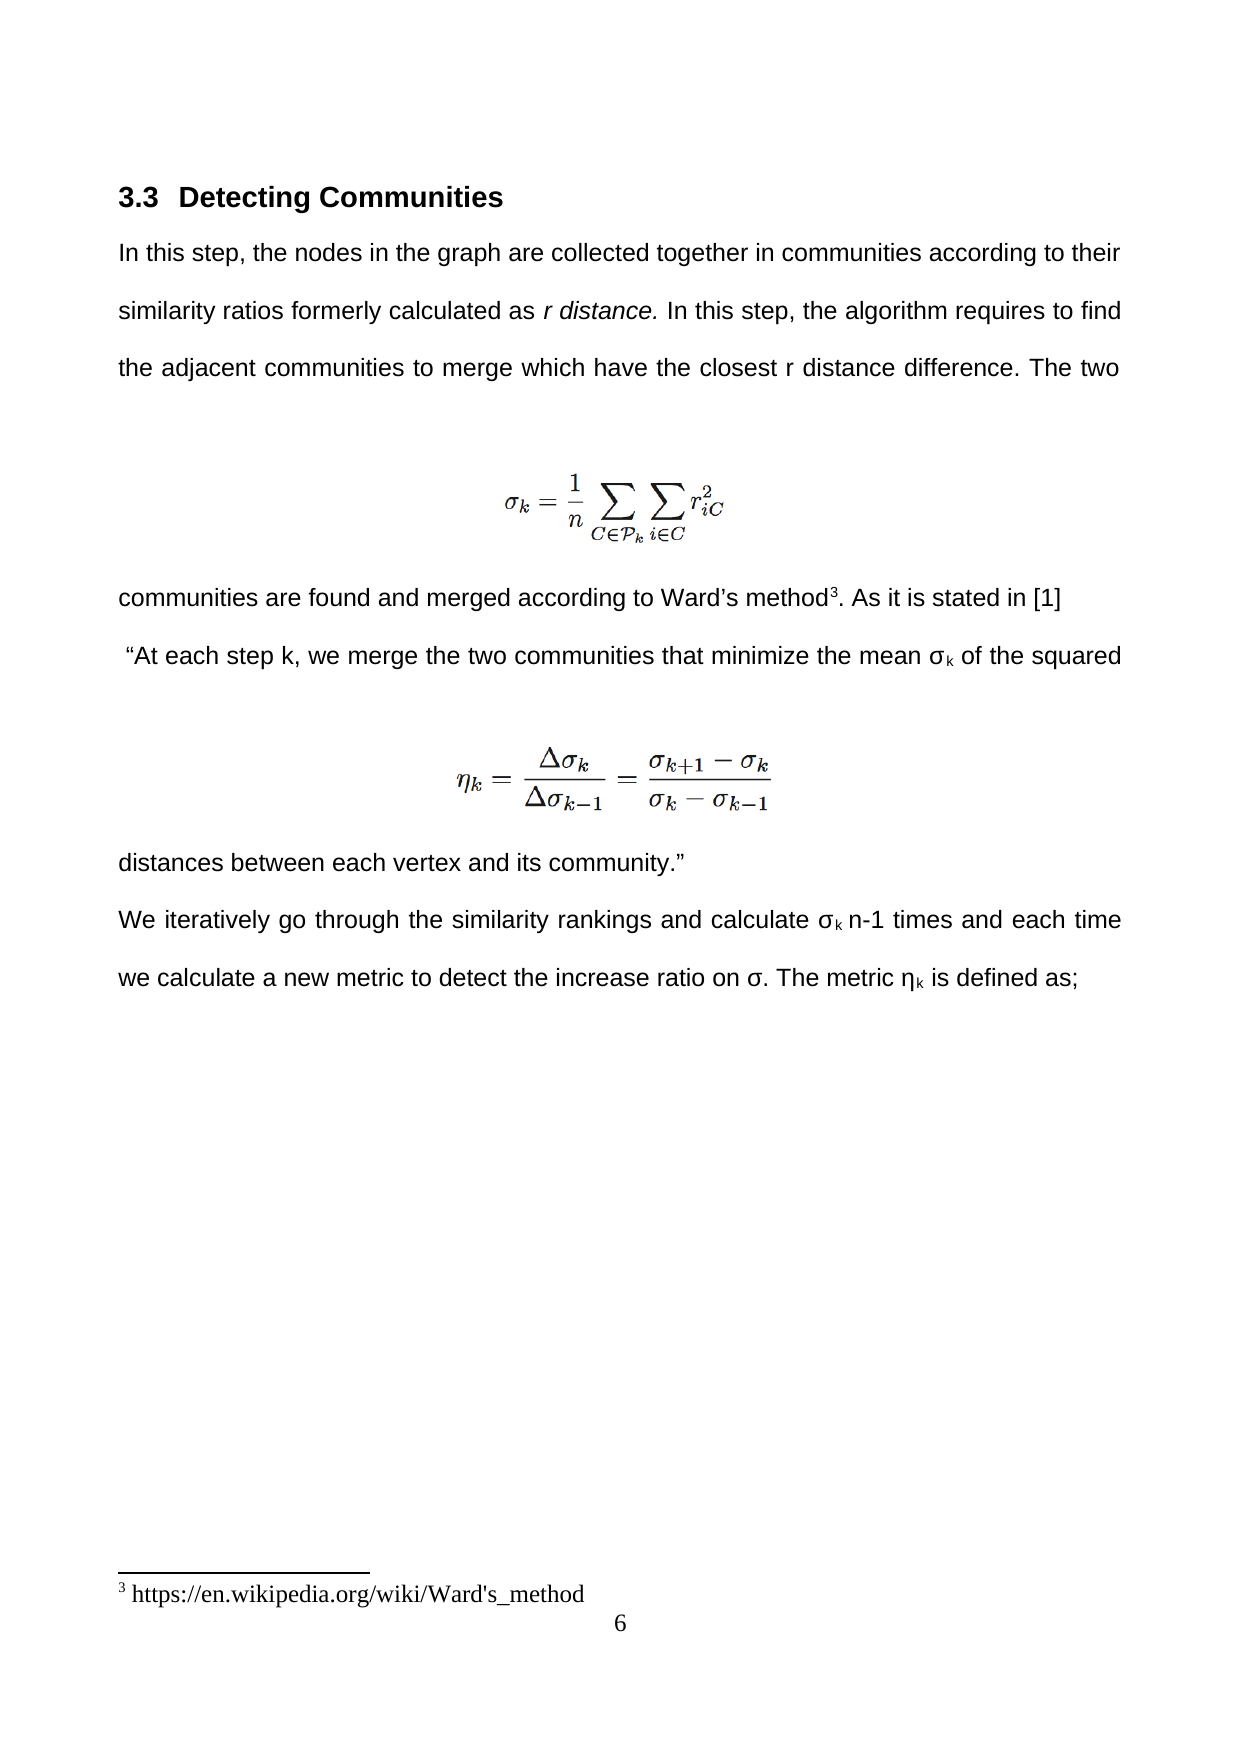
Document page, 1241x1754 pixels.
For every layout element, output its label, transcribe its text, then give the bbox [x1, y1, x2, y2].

picture [497, 460, 740, 559]
picture [440, 736, 795, 823]
subtitle Detecting Communities [118, 180, 1122, 213]
text We iteratively go through the similarity rankings and calculate σk n-1 times and each time we calculate a new metric to detect the increase ratio on σ. The metric ηk is defined as; [118, 905, 1122, 991]
text In this step, the nodes in the graph are collected together in communities according to their similarity ratios formerly calculated as r distance. In this step, the algorithm requires to find the adjacent communities to merge which have the closest r distance difference. The two communities are found and merged according to Ward’s method. As it is stated in [1] [118, 238, 1122, 612]
text “At each step k, we merge the two communities that minimize the mean σk of the squared distances between each vertex and its community.” [118, 641, 1122, 876]
